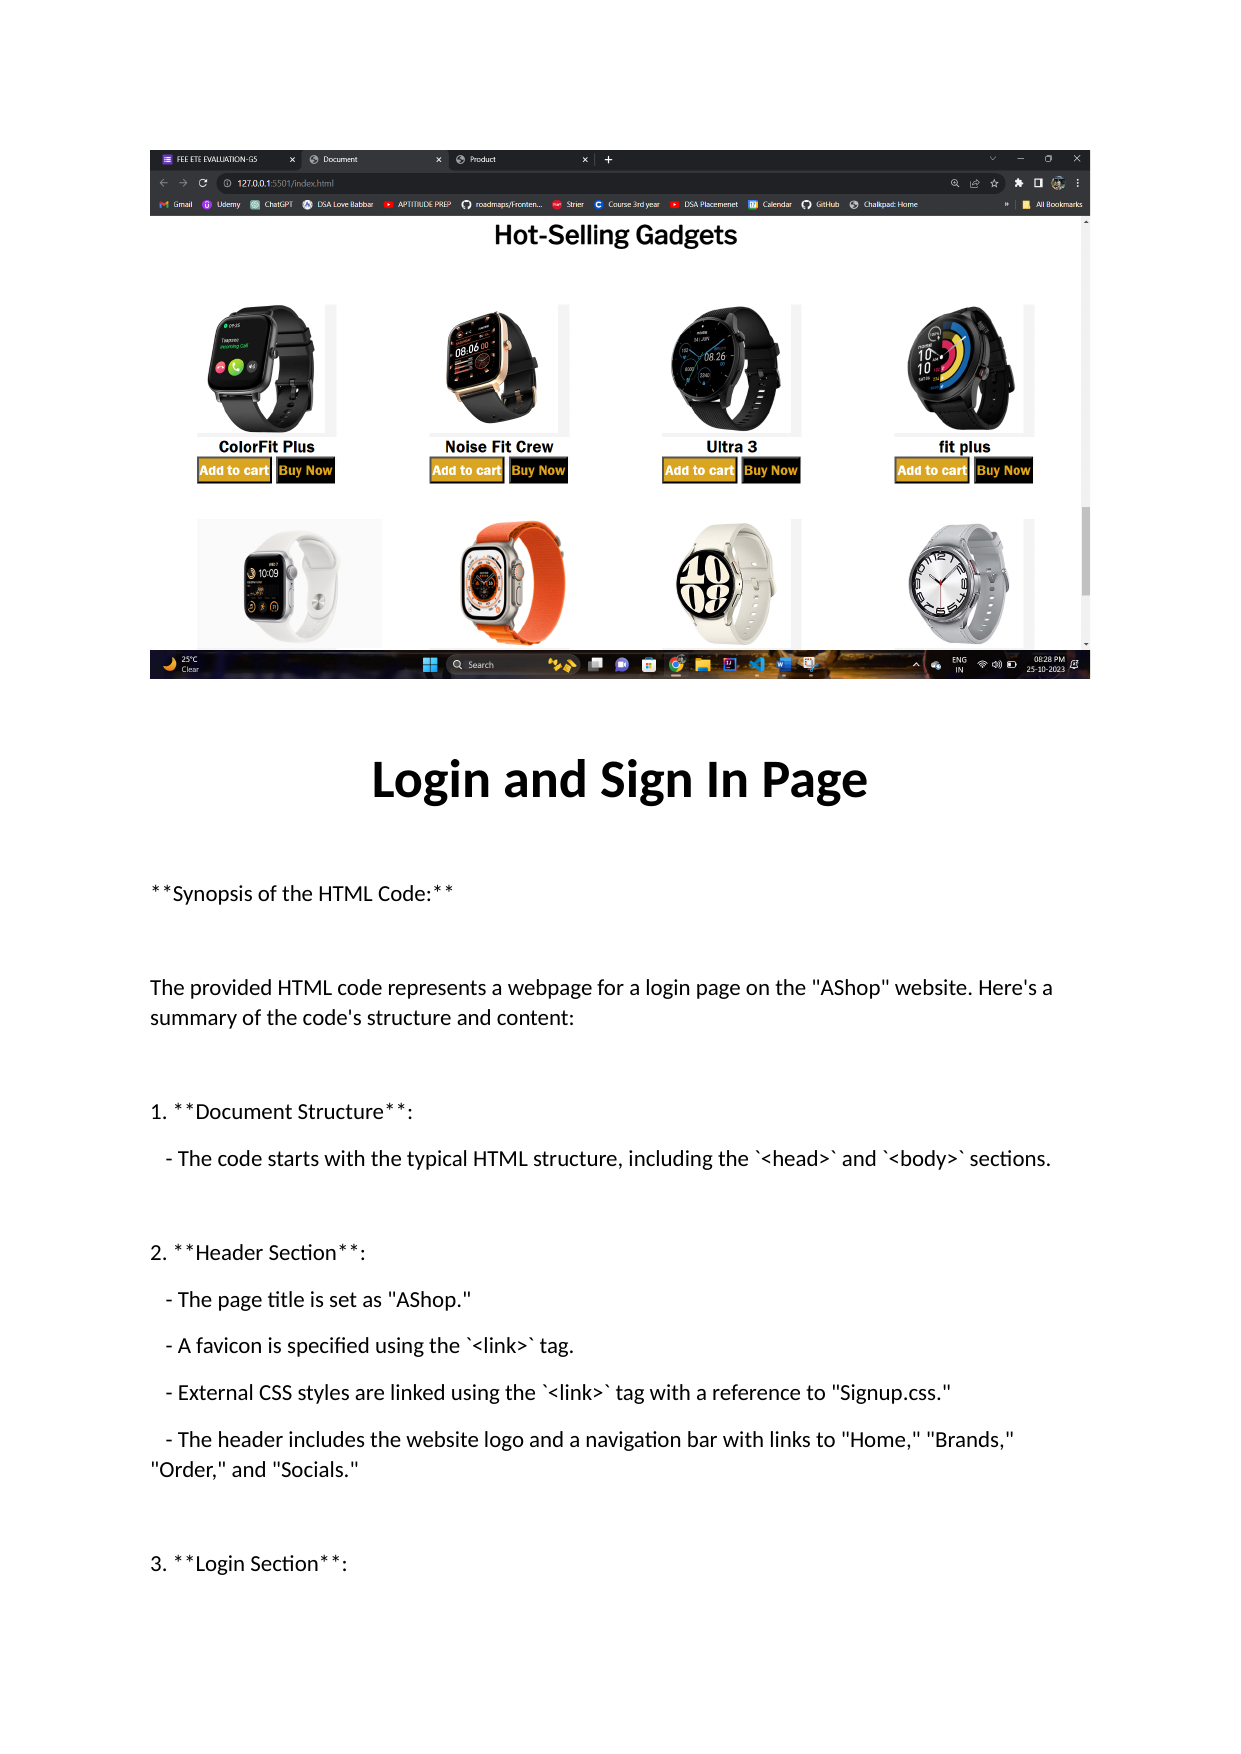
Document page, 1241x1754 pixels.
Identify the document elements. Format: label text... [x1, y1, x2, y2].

text - A favicon is specified using the `<link>` tag. [150, 1332, 1090, 1359]
text Login and Sign In Page [150, 744, 1090, 811]
text - The code starts with the typical HTML structure, including the `<head>` and `<body>` sections. [150, 1144, 1090, 1172]
text 1. **Document Structure**: [150, 1097, 1090, 1125]
picture [150, 150, 1091, 679]
text 3. **Login Section**: [150, 1549, 1090, 1577]
text **Synopsis of the HTML Code:** [150, 879, 1090, 907]
text - The page title is set as "AShop." [150, 1285, 1090, 1313]
text - External CSS styles are linked using the `<link>` tag with a reference to "Signup.css." [150, 1378, 1090, 1406]
text - The header includes the website logo and a navigation bar with links to "Home," "Brands," "Order," and "Socials." [150, 1425, 1090, 1483]
text 2. **Header Section**: [150, 1238, 1090, 1266]
text The provided HTML code represents a webpage for a login page on the "AShop" website. Here's a summary of the code's structure and content: [150, 973, 1090, 1031]
